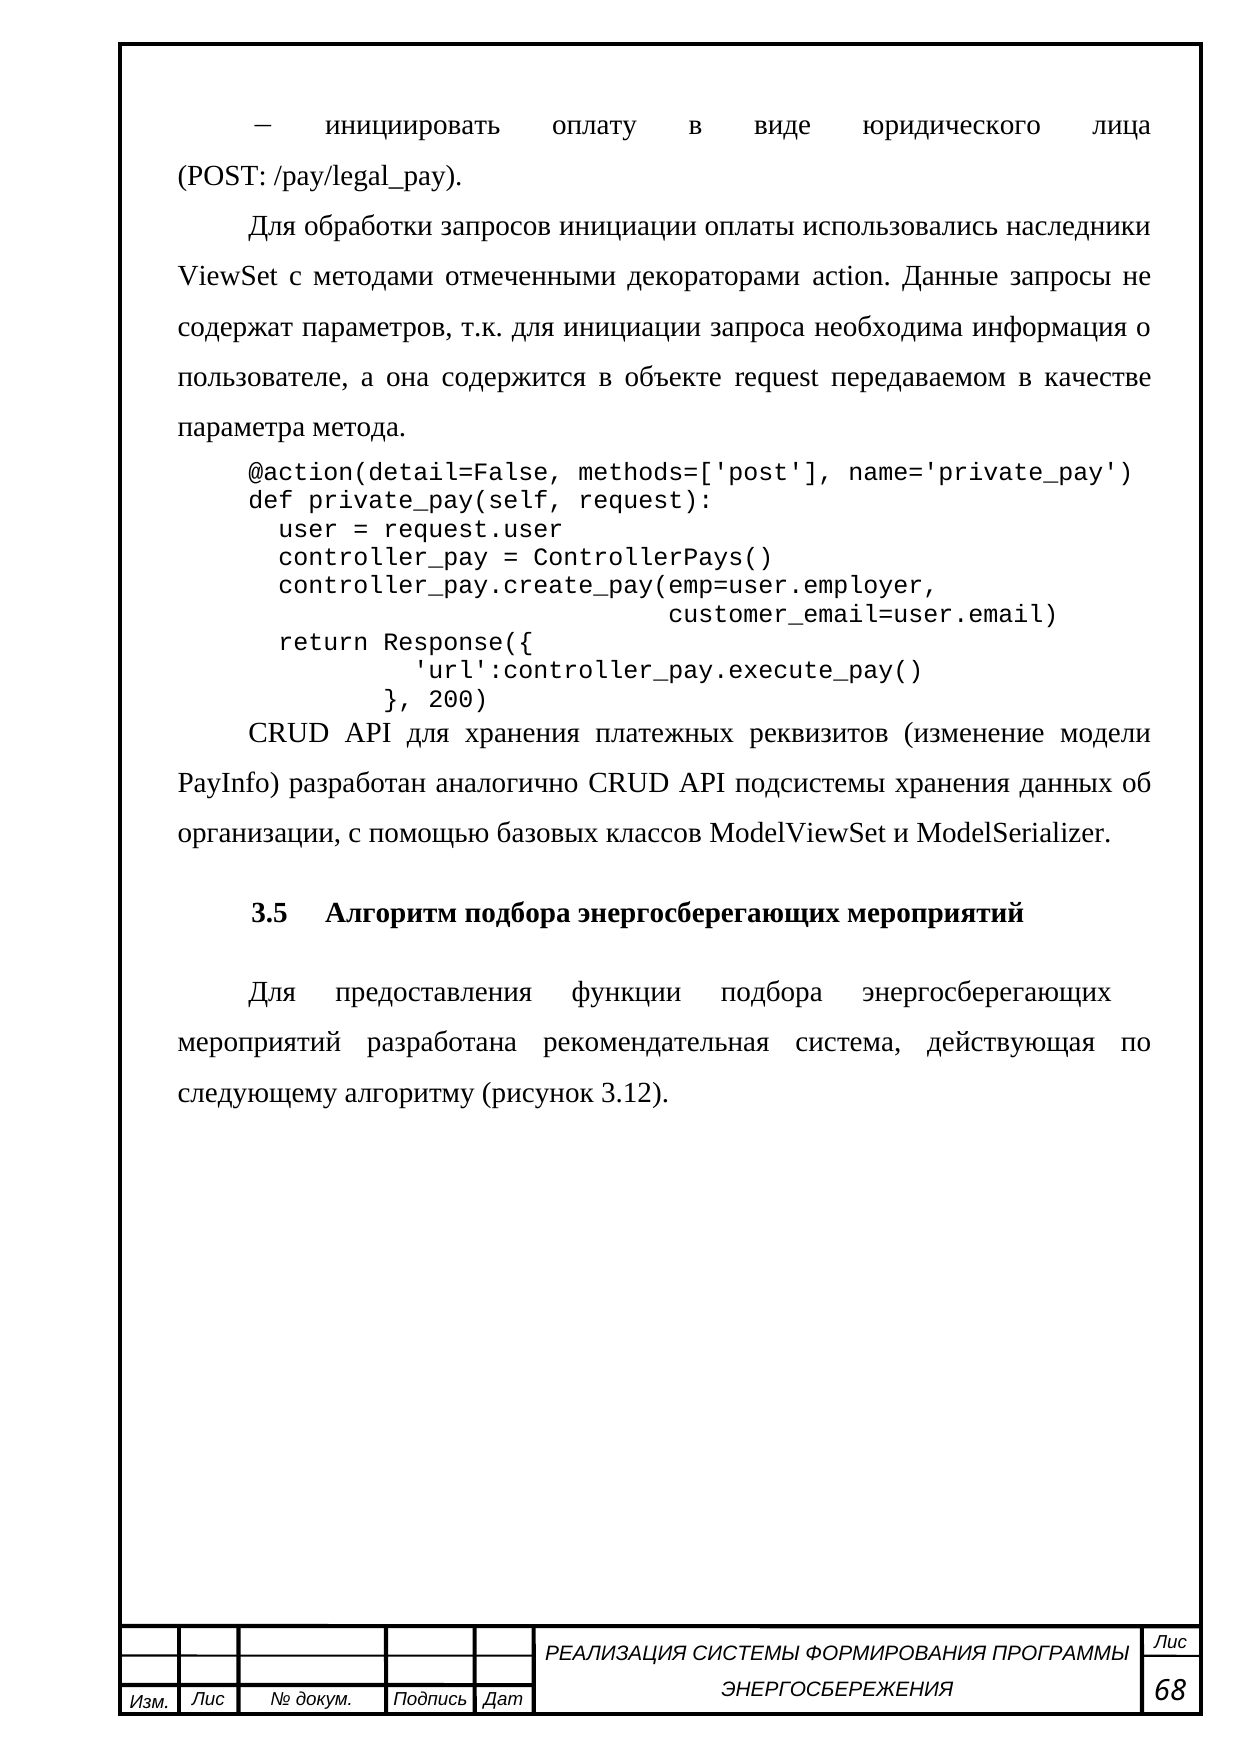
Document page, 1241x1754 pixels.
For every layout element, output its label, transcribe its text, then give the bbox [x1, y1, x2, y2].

text def private_pay(self, request): [177, 488, 1152, 516]
text @action(detail=False, methods=['post'], name='private_pay') [177, 460, 1152, 488]
text controller_pay.create_pay(emp=user.employer, [177, 573, 1152, 601]
text Для предоставления функции подбора энергосберегающих мероприятий разработана рекомендательная система, действующая по следующему алгоритму (рисунок 3.12). [177, 974, 1152, 1108]
text user = request.user [177, 516, 1152, 545]
list инициировать оплату в виде юридического лица (POST: /pay/legal_pay). [177, 107, 1152, 191]
text controller_pay = ControllerPays() [177, 545, 1152, 573]
text return Response({ [177, 630, 1152, 658]
text 'url':controller_pay.execute_pay() [177, 658, 1152, 686]
text CRUD API для хранения платежных реквизитов (изменение модели PayInfo) разработан аналогично CRUD API подсистемы хранения данных об организации, с помощью базовых классов ModelViewSet и ModelSerializer. [177, 715, 1152, 849]
text Для обработки запросов инициации оплаты использовались наследники ViewSet с методами отмеченными декораторами action. Данные запросы не содержат параметров, т.к. для инициации запроса необходима информация о пользователе, а она содержится в объекте request передаваемом в качестве параметра метода. [177, 208, 1152, 443]
text }, 200) [177, 686, 1152, 715]
subtitle Алгоритм подбора энергосберегающих мероприятий [177, 895, 1152, 928]
text customer_email=user.email) [177, 601, 1152, 630]
